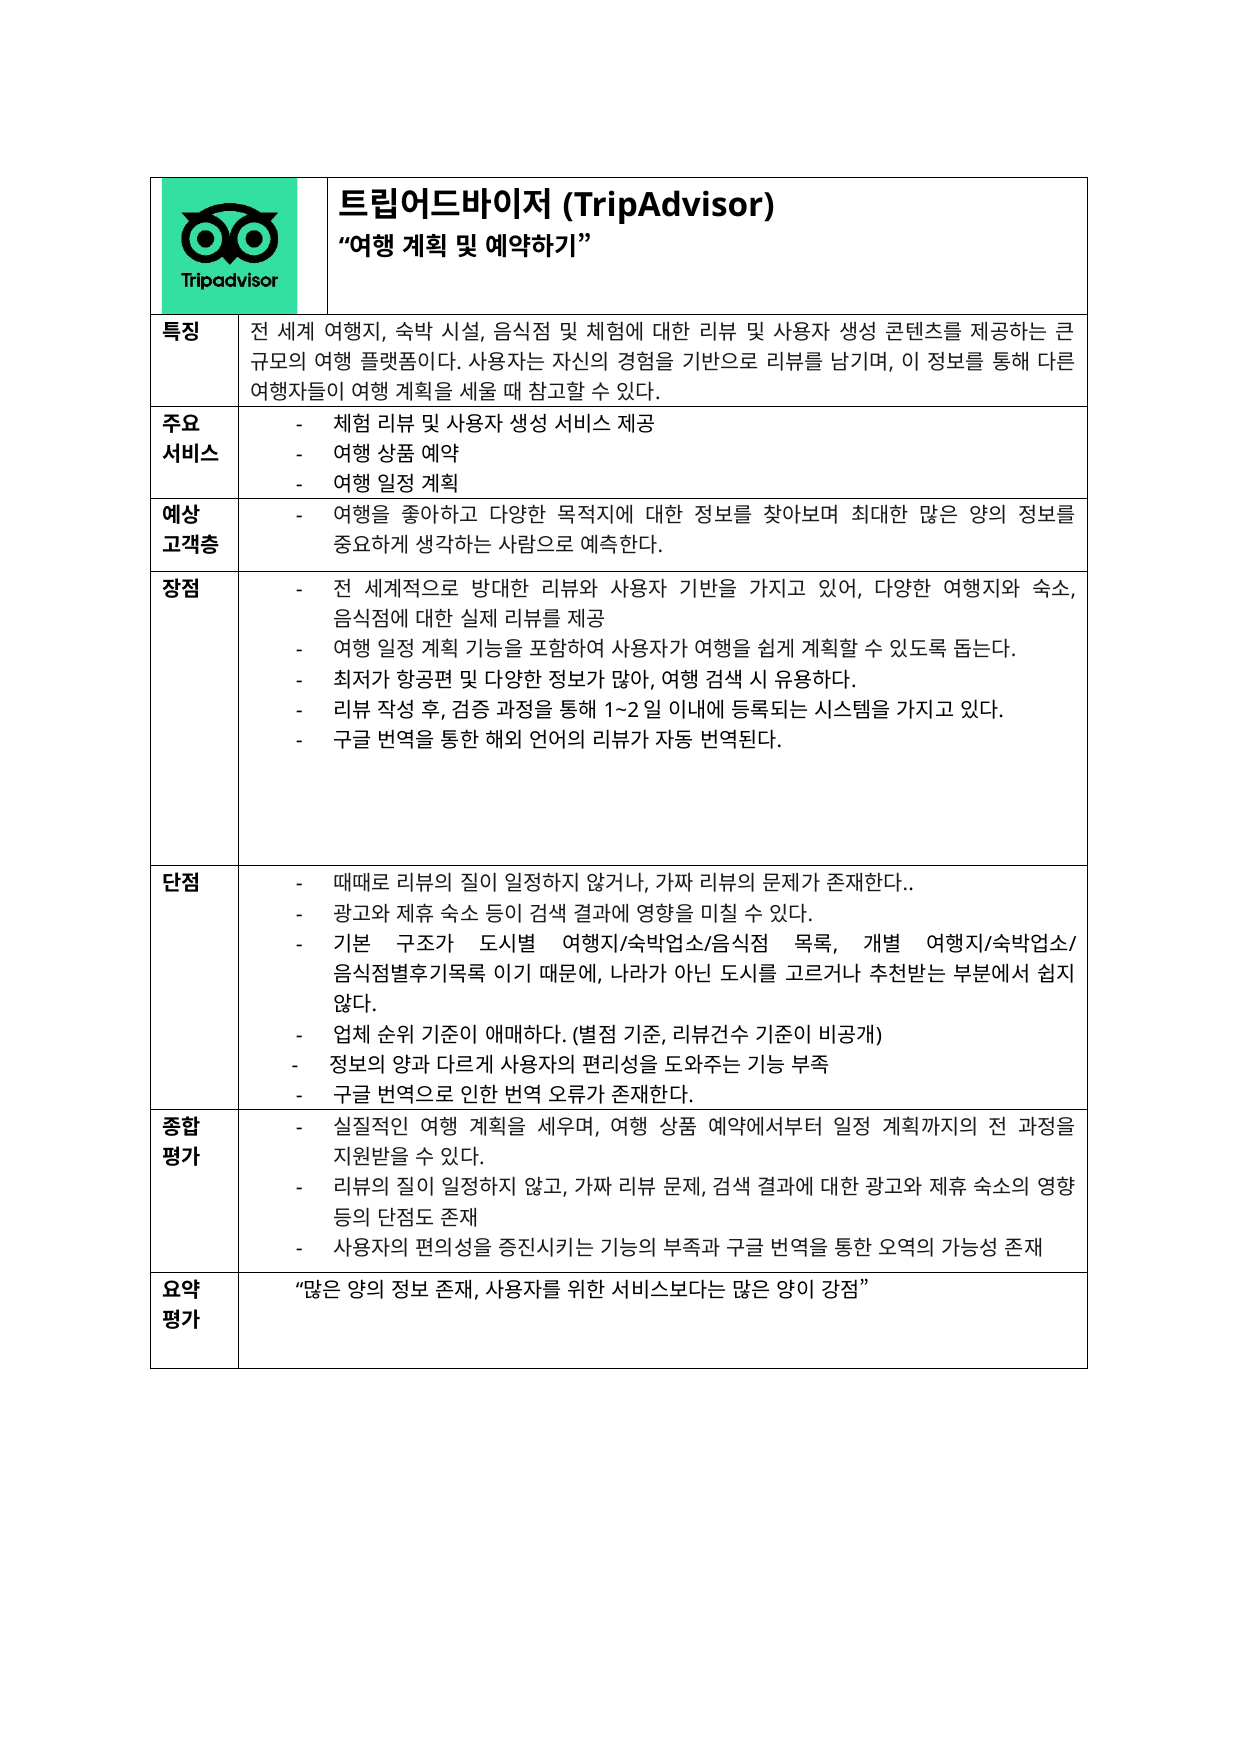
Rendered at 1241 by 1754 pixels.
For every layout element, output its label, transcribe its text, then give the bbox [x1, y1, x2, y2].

table_cell 때때로 리뷰의 질이 일정하지 않거나, 가짜 리뷰의 문제가 존재한다.. 광고와 제휴 숙소 등이 검색 결과에 영향을 미칠 수 있다. 기본 구조가 도시별 여행지/숙박업소/음식점 목록, 개별 여행지/숙박업소/음식점별후기목록 이기 때문에, 나라가 아닌 도시를 고르거나 추천받는 부분에서 쉽지 않다. 업체 순위 기준이 애매하다. (별점 기준, 리뷰건수 기준이 비공개) 정보의 양과 다르게 사용자의 편리성을 도와주는 기능 부족 구글 번역으로 인한 번역 오류가 존재한다. [239, 866, 1087, 1109]
table_cell 예상 고객층 [151, 499, 238, 571]
table_cell 체험 리뷰 및 사용자 생성 서비스 제공 여행 상품 예약 여행 일정 계획 [239, 407, 333, 497]
table_cell 장점 [151, 572, 238, 865]
table_cell 종합 평가 [151, 1110, 238, 1272]
table_cell 특징 [151, 315, 238, 406]
table_header [151, 178, 161, 314]
table_cell 단점 [151, 866, 238, 1109]
table_cell 실질적인 여행 계획을 세우며, 여행 상품 예약에서부터 일정 계획까지의 전 과정을 지원받을 수 있다. 리뷰의 질이 일정하지 않고, 가짜 리뷰 문제, 검색 결과에 대한 광고와 제휴 숙소의 영향 등의 단점도 존재 사용자의 편의성을 증진시키는 기능의 부족과 구글 번역을 통한 오역의 가능성 존재 [239, 1110, 1087, 1272]
table_cell 여행을 좋아하고 다양한 목적지에 대한 정보를 찾아보며 최대한 많은 양의 정보를 중요하게 생각하는 사람으로 예측한다. [239, 499, 1087, 571]
table_header [298, 178, 327, 314]
table_cell “많은 양의 정보 존재, 사용자를 위한 서비스보다는 많은 양이 강점” [239, 1273, 1087, 1368]
table_cell 체험 리뷰 및 사용자 생성 서비스 제공 여행 상품 예약 여행 일정 계획 [460, 407, 1087, 497]
table_cell 주요 서비스 [151, 407, 238, 497]
table_header 트립어드바이저 (TripAdvisor) “여행 계획 및 예약하기” [328, 178, 1087, 314]
table_cell 전 세계 여행지, 숙박 시설, 음식점 및 체험에 대한 리뷰 및 사용자 생성 콘텐츠를 제공하는 큰 규모의 여행 플랫폼이다. 사용자는 자신의 경험을 기반으로 리뷰를 남기며, 이 정보를 통해 다른 여행자들이 여행 계획을 세울 때 참고할 수 있다. [239, 315, 456, 406]
table_cell 전 세계 여행지, 숙박 시설, 음식점 및 체험에 대한 리뷰 및 사용자 생성 콘텐츠를 제공하는 큰 규모의 여행 플랫폼이다. 사용자는 자신의 경험을 기반으로 리뷰를 남기며, 이 정보를 통해 다른 여행자들이 여행 계획을 세울 때 참고할 수 있다. [456, 315, 1087, 406]
table_cell 전 세계적으로 방대한 리뷰와 사용자 기반을 가지고 있어, 다양한 여행지와 숙소, 음식점에 대한 실제 리뷰를 제공 여행 일정 계획 기능을 포함하여 사용자가 여행을 쉽게 계획할 수 있도록 돕는다. 최저가 항공편 및 다양한 정보가 많아, 여행 검색 시 유용하다. 리뷰 작성 후, 검증 과정을 통해 1~2일 이내에 등록되는 시스템을 가지고 있다. 구글 번역을 통한 해외 언어의 리뷰가 자동 번역된다. [239, 572, 1087, 865]
picture [161, 178, 298, 314]
table_cell 요약 평가 [151, 1273, 238, 1368]
